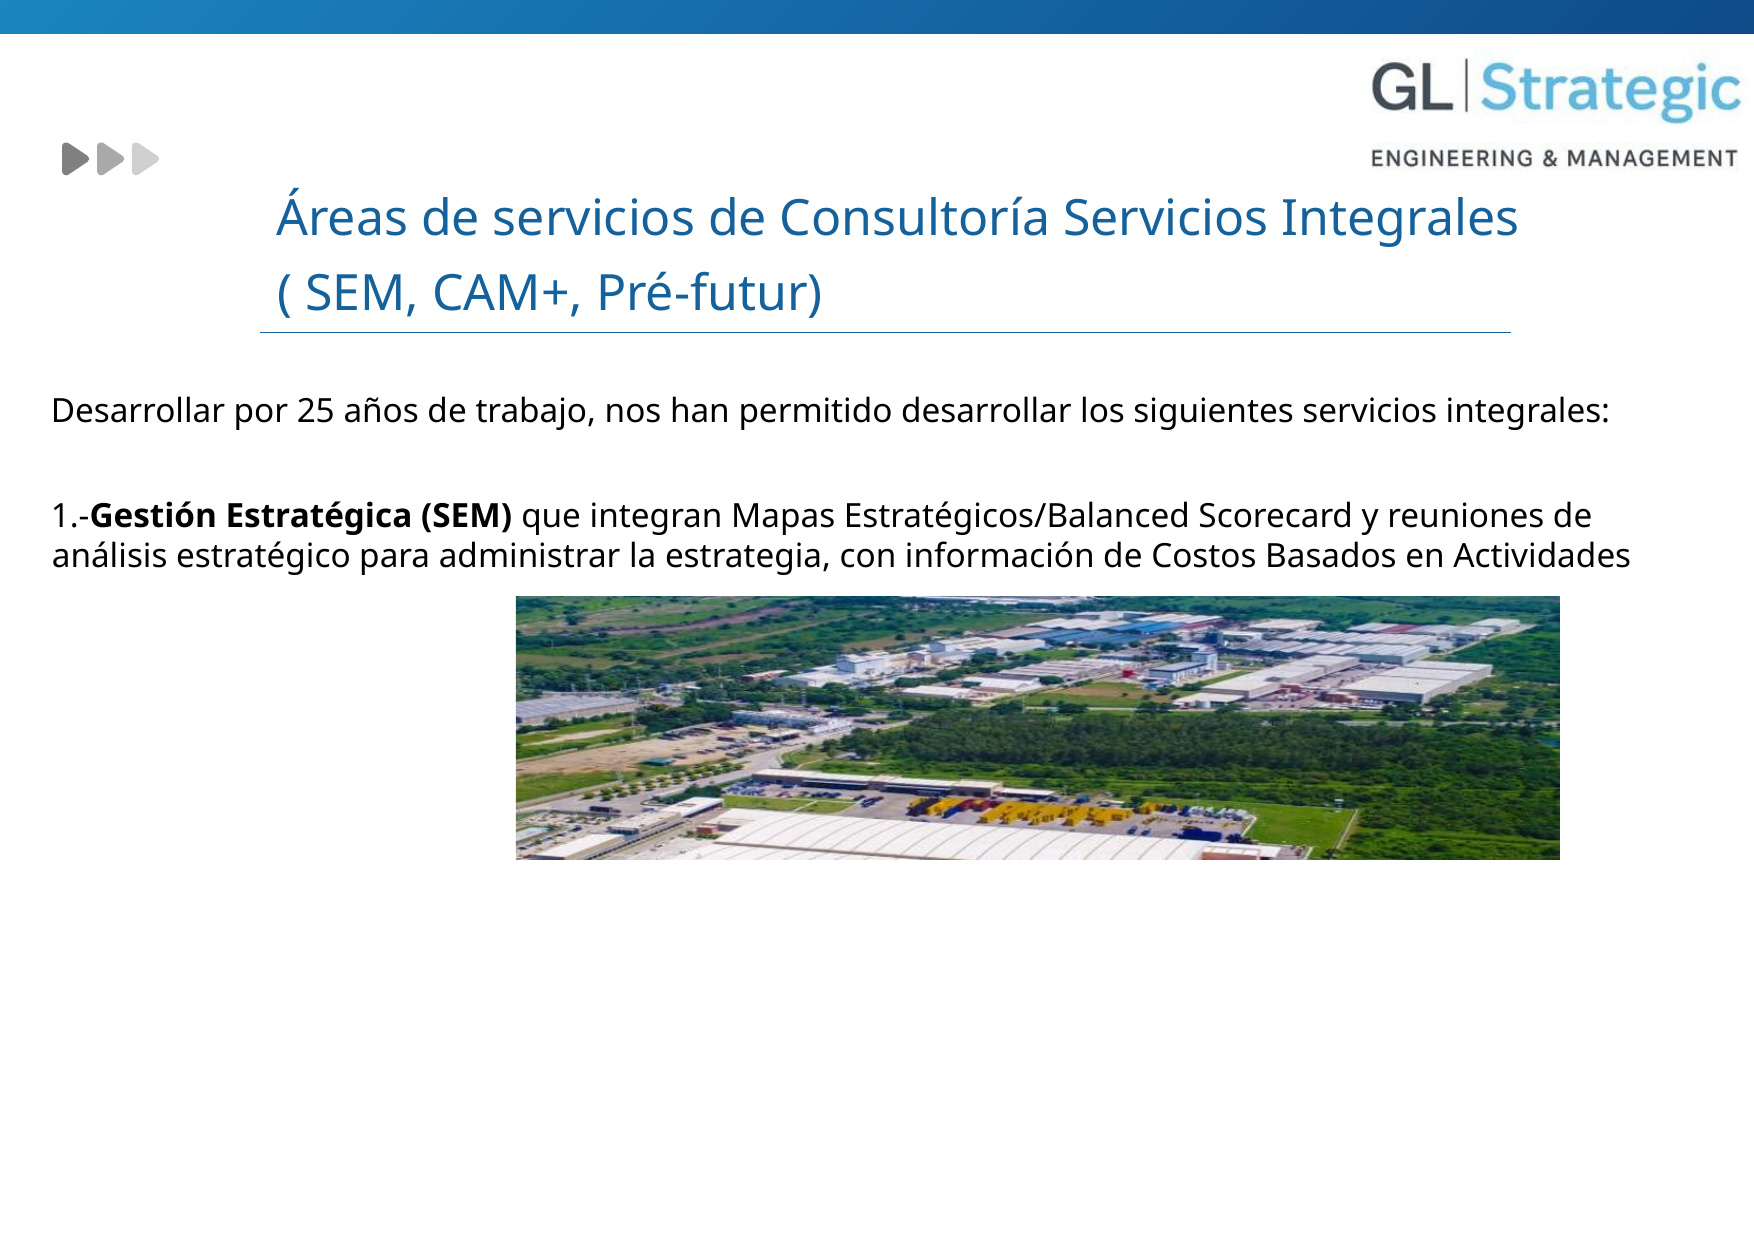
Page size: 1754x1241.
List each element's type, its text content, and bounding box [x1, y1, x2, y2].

picture [1362, 48, 1752, 172]
text Desarrollar por 25 años de trabajo, nos han permitido desarrollar los siguientes servicios integrales: [51, 389, 1675, 430]
text 1.-Gestión Estratégica (SEM) que integran Mapas Estratégicos/Balanced Scorecard y reuniones de análisis estratégico para administrar la estrategia, con información de Costos Basados en Actividades (ABC), gestión de brechas de calidad de servicio, gestión Basada en actividades (ABM) con apoyo de Benchmarking y Valor Económico Agregado (EVA). [51, 495, 1675, 577]
picture [515, 596, 1560, 860]
subtitle Áreas de servicios de Consultoría Servicios Integrales ( SEM, CAM+, Pré-futur) [276, 105, 1675, 325]
picture [0, 0, 1754, 34]
